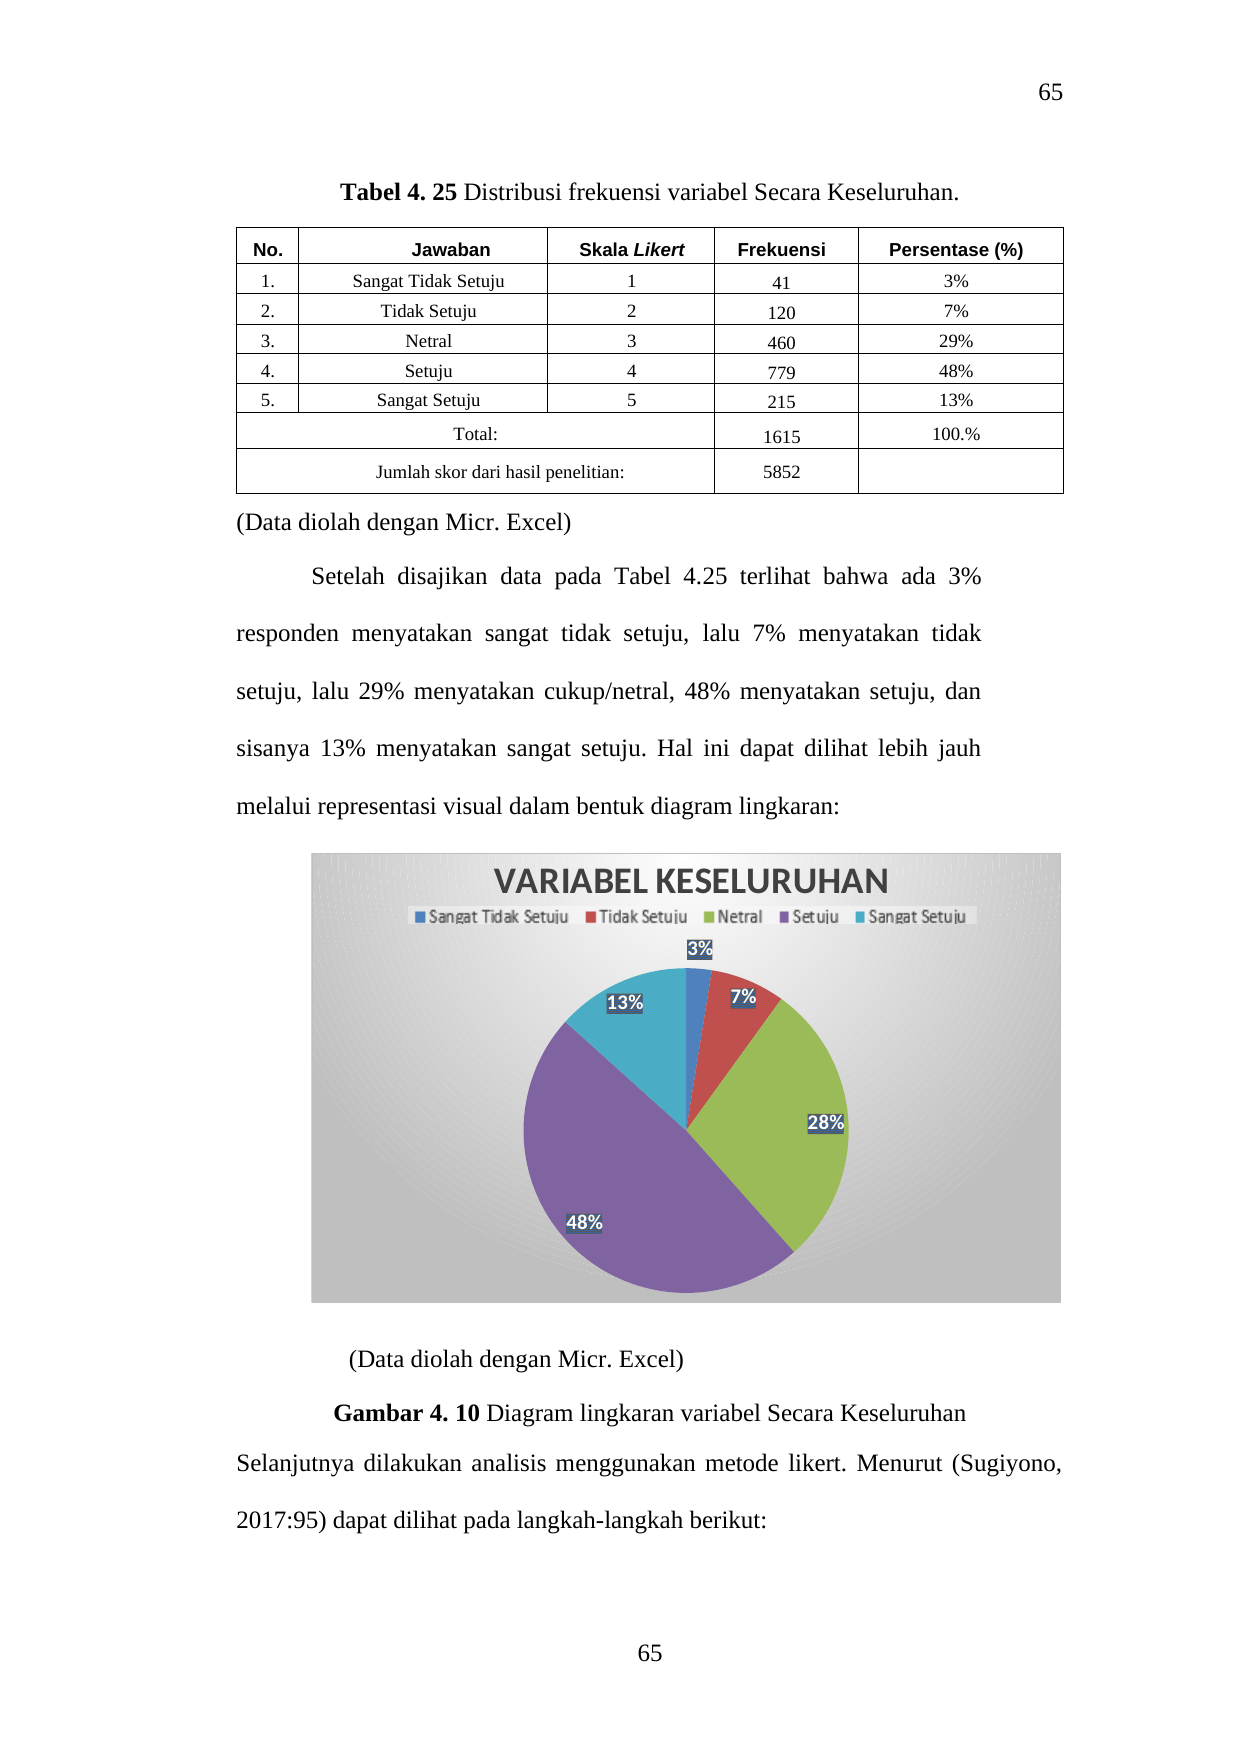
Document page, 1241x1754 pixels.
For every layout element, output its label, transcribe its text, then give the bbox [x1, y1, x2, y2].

text Setelah disajikan data pada Tabel 4.25 terlihat bahwa ada 3% responden menyatakan sangat tidak setuju, lalu 7% menyatakan tidak setuju, lalu 29% menyatakan cukup/netral, 48% menyatakan setuju, dan sisanya 13% menyatakan sangat setuju. Hal ini dapat dilihat lebih jauh melalui representasi visual dalam bentuk diagram lingkaran: [236, 561, 982, 819]
table_cell 100.% [859, 413, 1063, 448]
table_cell 215 [715, 384, 858, 412]
table_cell 3. [237, 325, 298, 353]
table_cell Jumlah skor dari hasil penelitian: [237, 449, 714, 493]
table_header Skala Likert [548, 228, 714, 263]
table_cell 1615 [715, 413, 858, 448]
table_cell 13% [859, 384, 1063, 412]
table_cell Total: [237, 413, 714, 448]
table_cell Tidak Setuju [299, 294, 547, 324]
table_header Frekuensi [715, 228, 858, 263]
table_cell 2. [237, 294, 298, 324]
table_cell 5852 [715, 449, 858, 493]
table_header No. [237, 228, 298, 263]
table_cell [859, 449, 1063, 493]
table_cell Setuju [299, 354, 547, 383]
table_cell 1. [237, 264, 298, 293]
table_cell 460 [715, 325, 858, 353]
text Tabel 4. 25 Distribusi frekuensi variabel Secara Keseluruhan. [236, 177, 1063, 206]
table_cell 5 [548, 384, 714, 412]
table_cell Sangat Setuju [299, 384, 547, 412]
text Selanjutnya dilakukan analisis menggunakan metode likert. Menurut (Sugiyono, 2017:95) dapat dilihat pada langkah-langkah berikut: [236, 1448, 1063, 1534]
table_cell 29% [859, 325, 1063, 353]
picture [408, 906, 978, 924]
table_cell 48% [859, 354, 1063, 383]
table_cell 7% [859, 294, 1063, 324]
text (Data diolah dengan Micr. Excel) [236, 507, 1063, 536]
table_cell 779 [715, 354, 858, 383]
text Gambar 4. 10 Diagram lingkaran variabel Secara Keseluruhan [236, 1398, 1063, 1427]
table_header Jawaban [299, 228, 547, 263]
table_cell 5. [237, 384, 298, 412]
table_cell 3% [859, 264, 1063, 293]
table_cell Netral [299, 325, 547, 353]
table_cell 3 [548, 325, 714, 353]
table_cell 2 [548, 294, 714, 324]
table_cell 4 [548, 354, 714, 383]
table_cell 1 [548, 264, 714, 293]
table_header Persentase (%) [859, 228, 1063, 263]
table_cell 120 [715, 294, 858, 324]
table_cell Sangat Tidak Setuju [299, 264, 547, 293]
table_cell 4. [237, 354, 298, 383]
list (Data diolah dengan Micr. Excel) [349, 1344, 1063, 1373]
table_cell 41 [715, 264, 858, 293]
